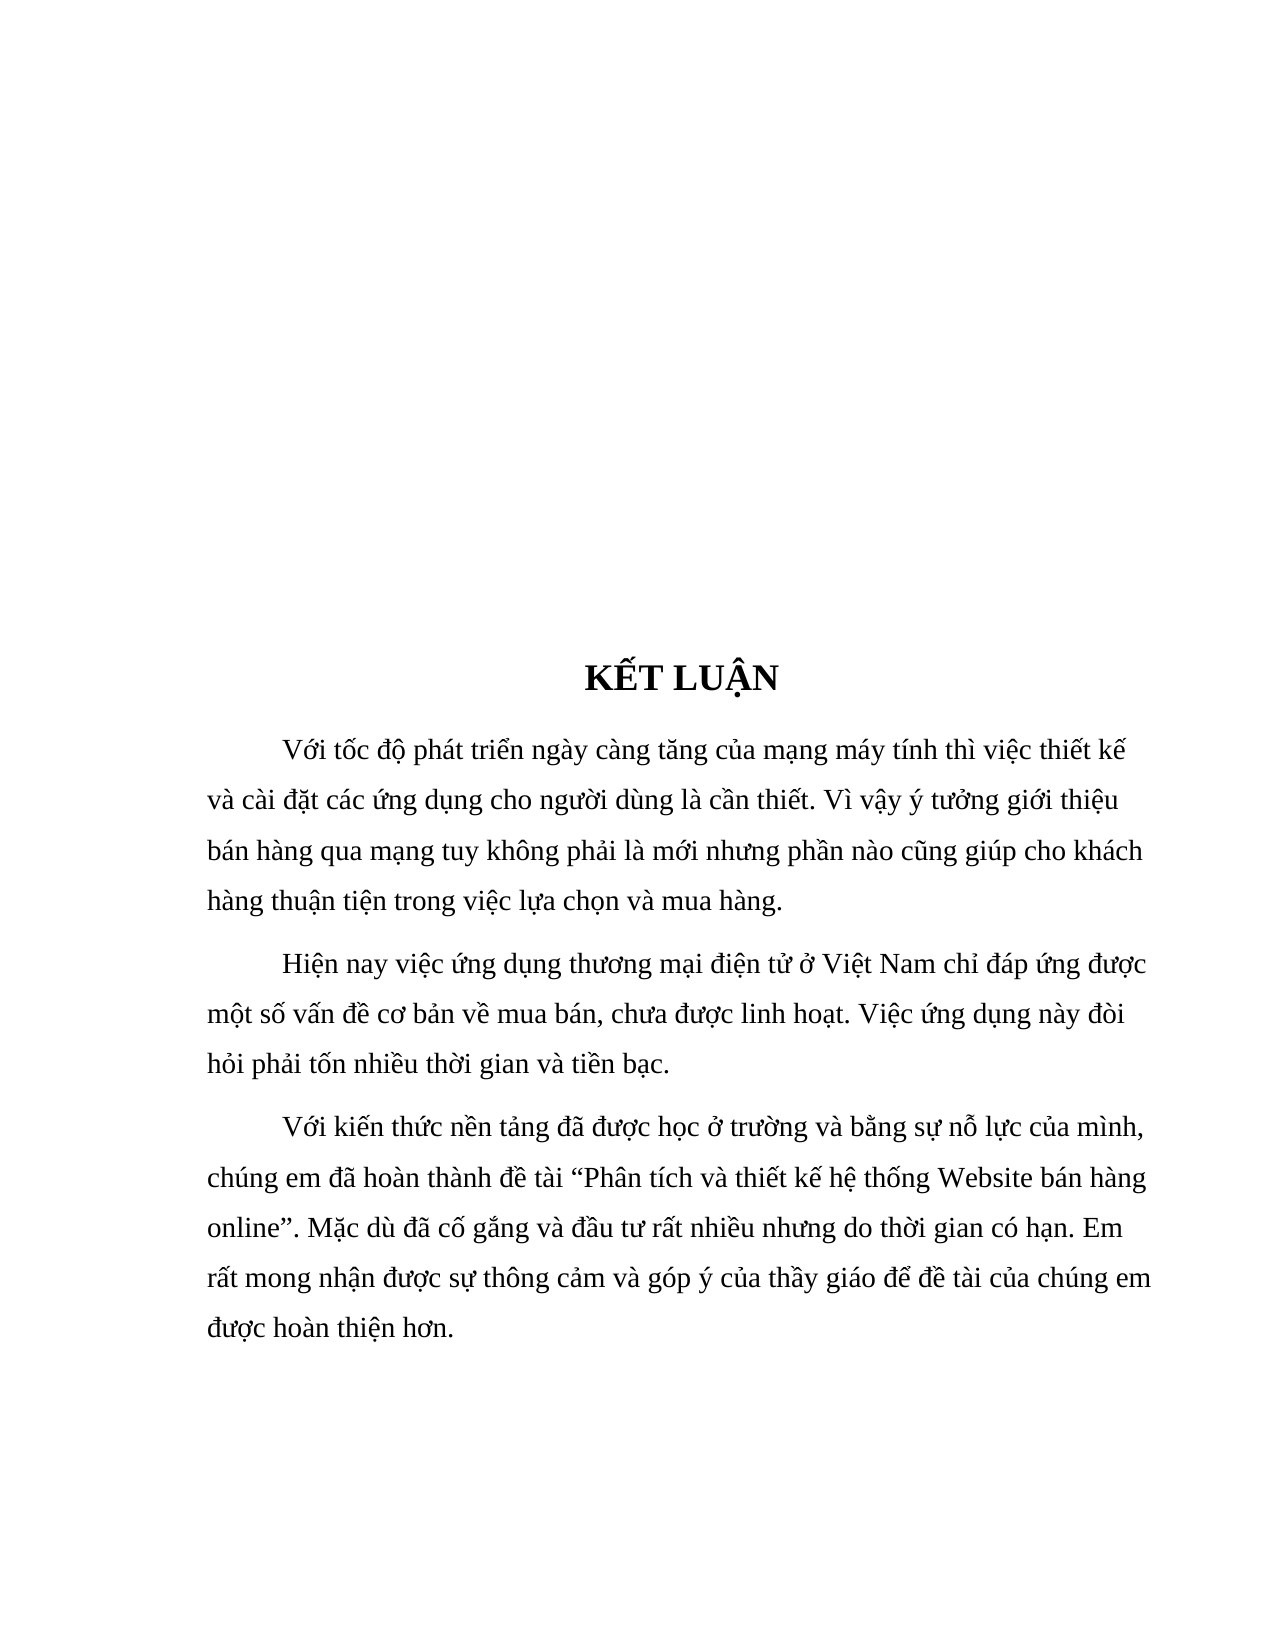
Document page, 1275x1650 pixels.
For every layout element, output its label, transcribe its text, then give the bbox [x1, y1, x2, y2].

subtitle KẾT LUẬN [207, 655, 1157, 698]
text Với kiến thức nền tảng đã được học ở trường và bằng sự nỗ lực của mình, chúng em đã hoàn thành đề tài “Phân tích và thiết kế hệ thống Website bán hàng online”. Mặc dù đã cố gắng và đầu tư rất nhiều nhưng do thời gian có hạn. Em rất mong nhận được sự thông cảm và góp ý của thầy giáo để đề tài của chúng em được hoàn thiện hơn. [207, 1109, 1157, 1344]
text Với tốc độ phát triển ngày càng tăng của mạng máy tính thì việc thiết kế và cài đặt các ứng dụng cho người dùng là cần thiết. Vì vậy ý tưởng giới thiệu bán hàng qua mạng tuy không phải là mới nhưng phần nào cũng giúp cho khách hàng thuận tiện trong việc lựa chọn và mua hàng. [207, 732, 1157, 917]
text Hiện nay việc ứng dụng thương mại điện tử ở Việt Nam chỉ đáp ứng được một số vấn đề cơ bản về mua bán, chưa được linh hoạt. Việc ứng dụng này đòi hỏi phải tốn nhiều thời gian và tiền bạc. [207, 946, 1157, 1080]
